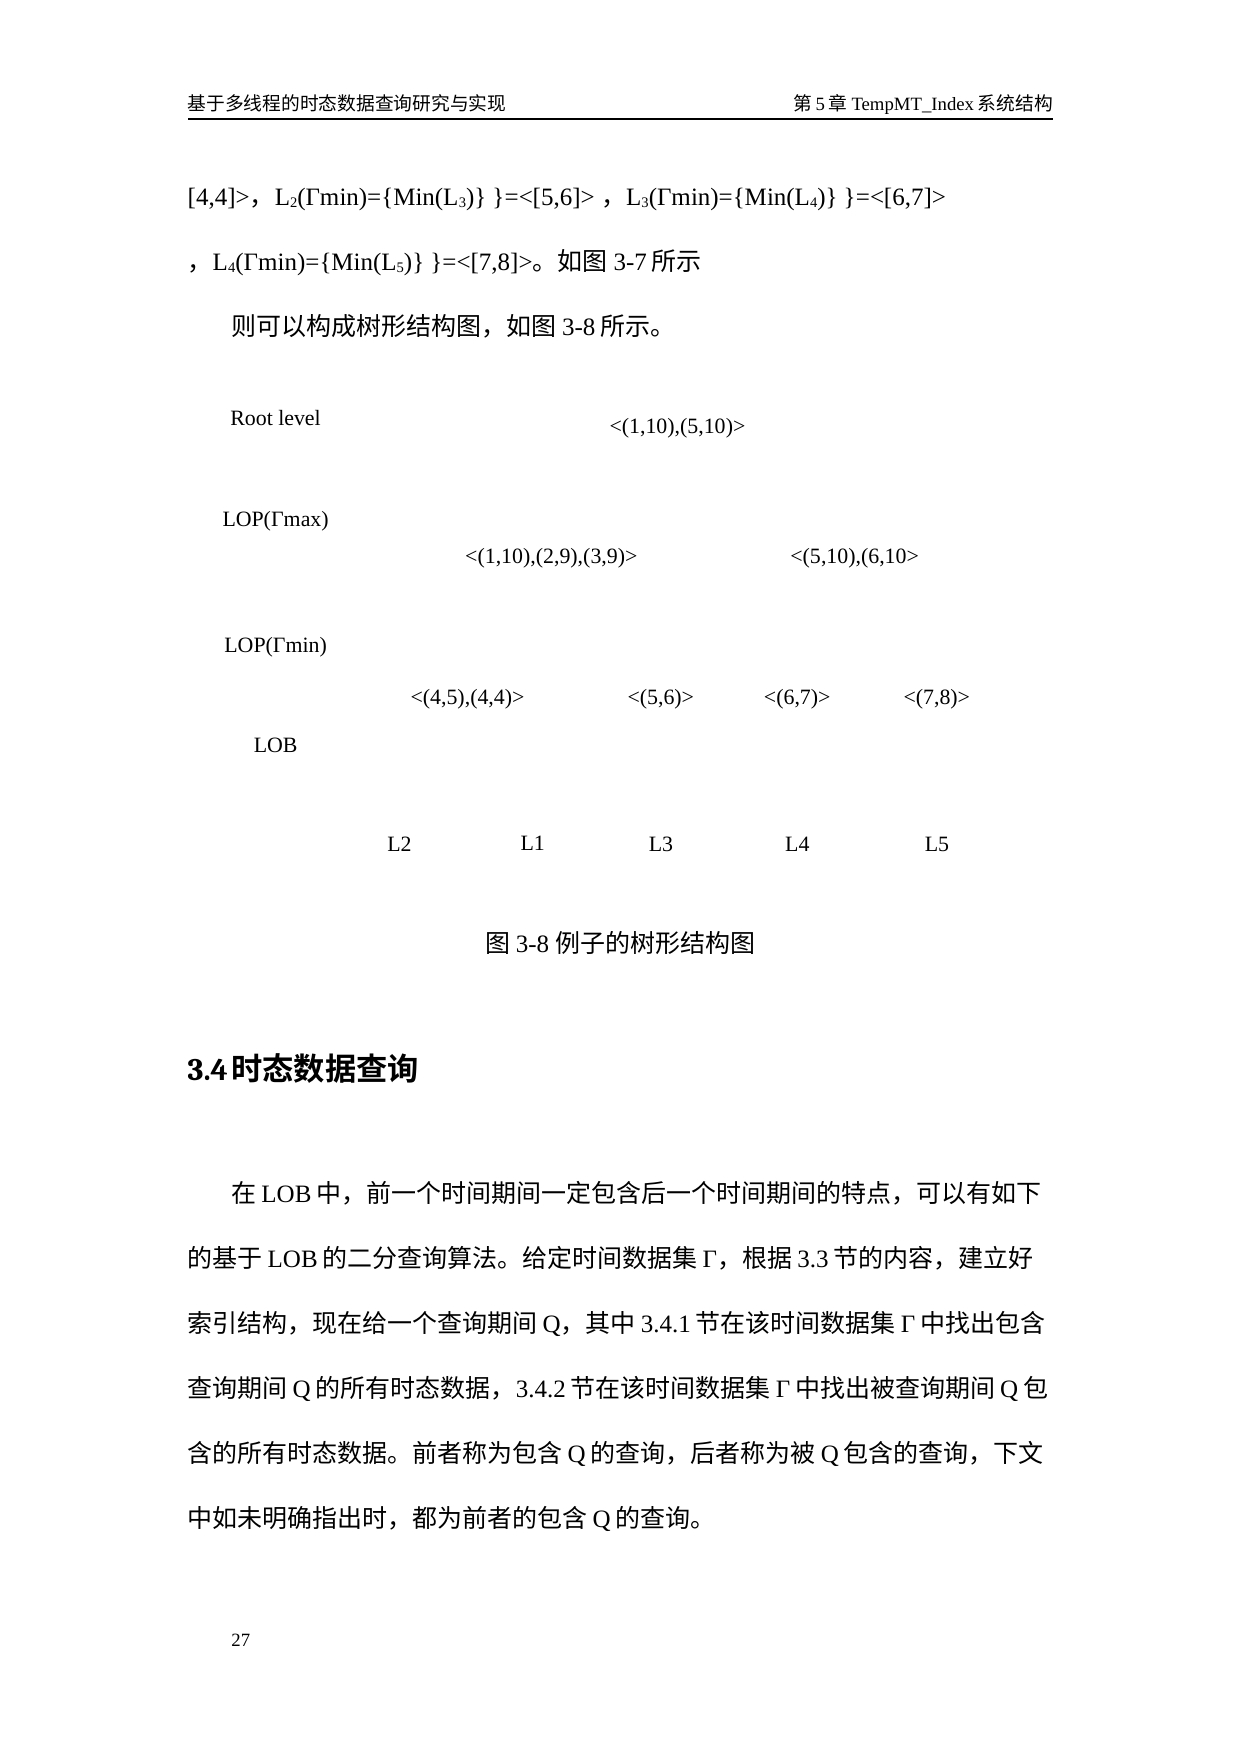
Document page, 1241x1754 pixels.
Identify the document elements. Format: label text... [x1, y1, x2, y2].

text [187, 162, 1053, 292]
text 在LOB中，前一个时间期间一定包含后一个时间期间的特点，可以有如下的基于LOB的二分查询算法。给定时间数据集Γ，根据3.3节的内容，建立好索引结构，现在给一个查询期间Q，其中3.4.1节在该时间数据集Γ中找出包含查询期间Q的所有时态数据，3.4.2节在该时间数据集Γ中找出被查询期间Q包含的所有时态数据。前者称为包含Q的查询，后者称为被Q包含的查询，下文中如未明确指出时，都为前者的包含Q的查询。 [187, 1159, 1053, 1549]
subtitle 时态数据查询 [187, 1034, 1053, 1099]
